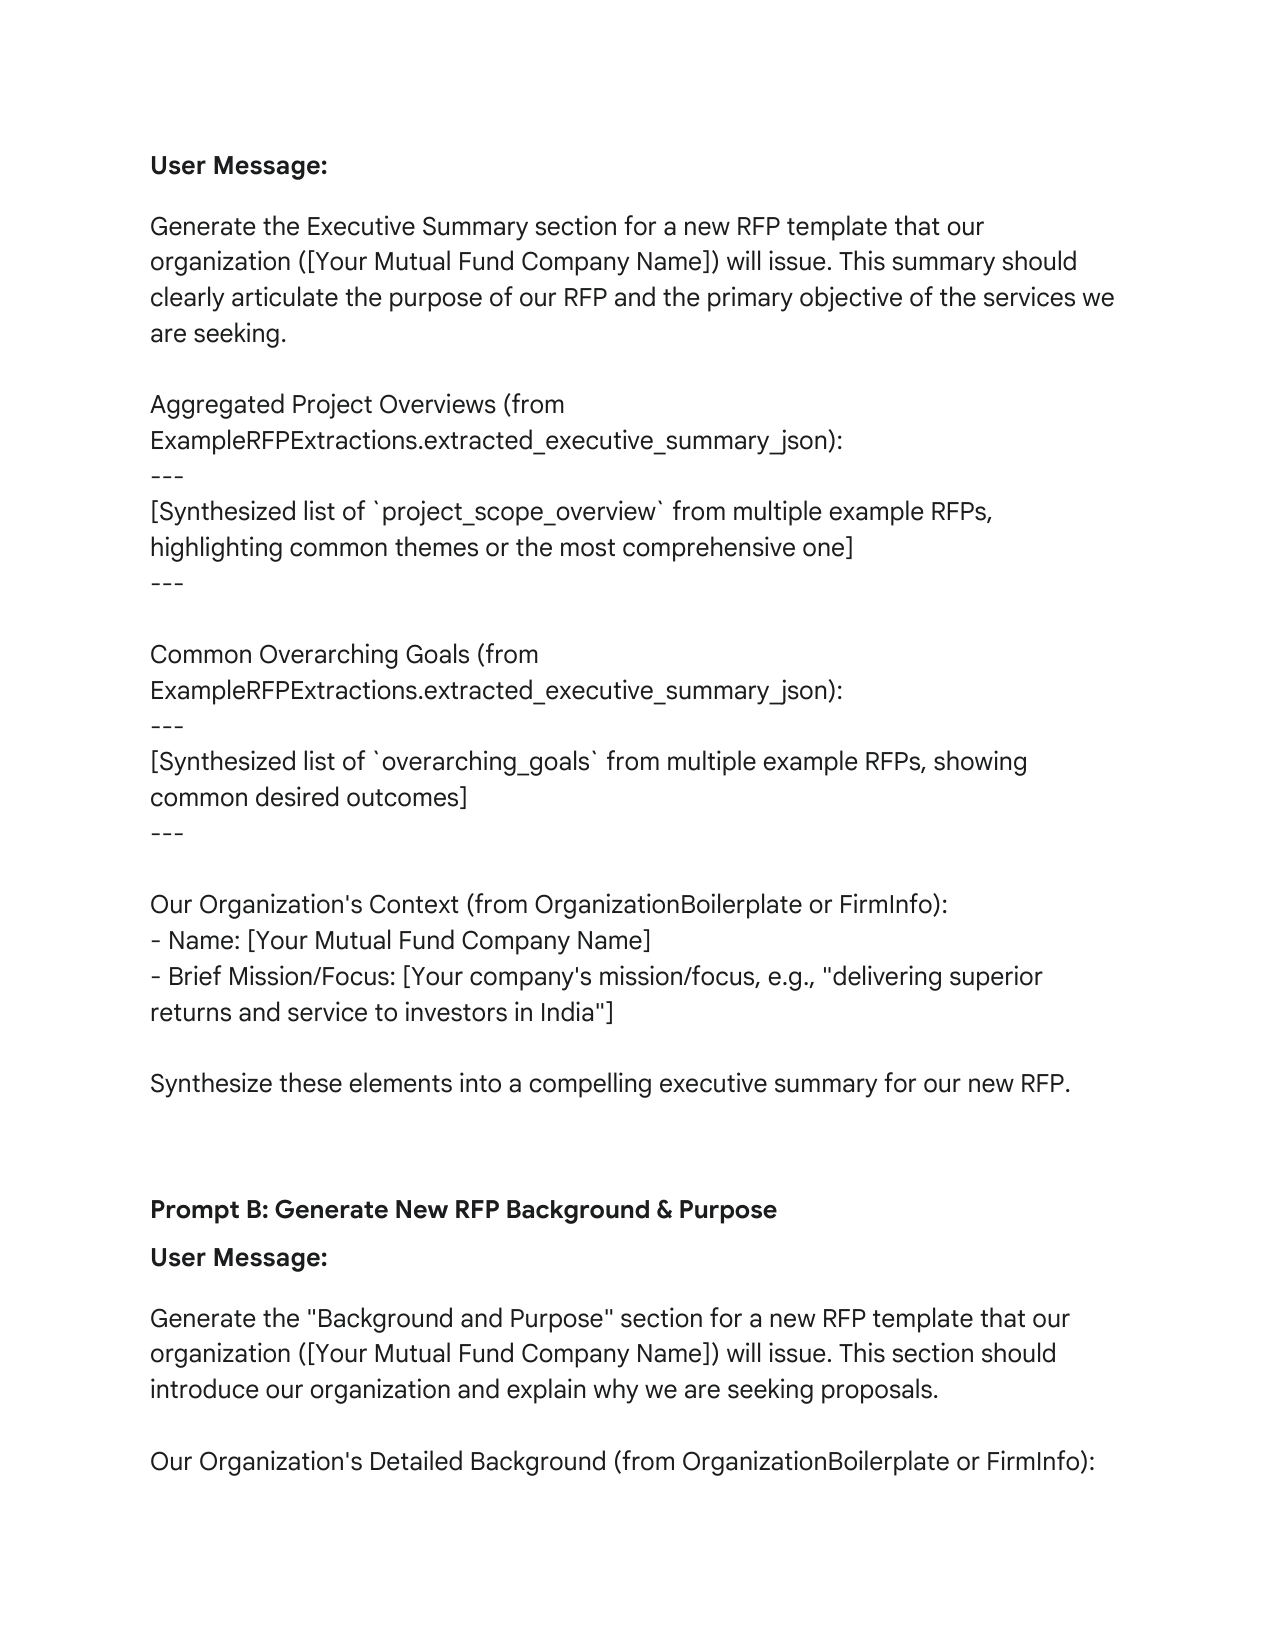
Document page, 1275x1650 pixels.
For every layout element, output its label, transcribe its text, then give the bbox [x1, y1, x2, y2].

subtitle Prompt B: Generate New RFP Background & Purpose [150, 1194, 1125, 1225]
text User Message: [150, 1242, 1125, 1273]
text Generate the Executive Summary section for a new RFP template that our organization ([Your Mutual Fund Company Name]) will issue. This summary should clearly articulate the purpose of our RFP and the primary objective of the services we are seeking. Aggregated Project Overviews (from ExampleRFPExtractions.extracted_executive_summary_json): --- [Synthesized list of `project_scope_overview` from multiple example RFPs, highlighting common themes or the most comprehensive one] --- Common Overarching Goals (from ExampleRFPExtractions.extracted_executive_summary_json): --- [Synthesized list of `overarching_goals` from multiple example RFPs, showing common desired outcomes] --- Our Organization's Context (from OrganizationBoilerplate or FirmInfo): - Name: [Your Mutual Fund Company Name] - Brief Mission/Focus: [Your company's mission/focus, e.g., "delivering superior returns and service to investors in India"] Synthesize these elements into a compelling executive summary for our new RFP. [150, 211, 1125, 1165]
text User Message: [150, 150, 1125, 181]
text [150, 1303, 1125, 1477]
